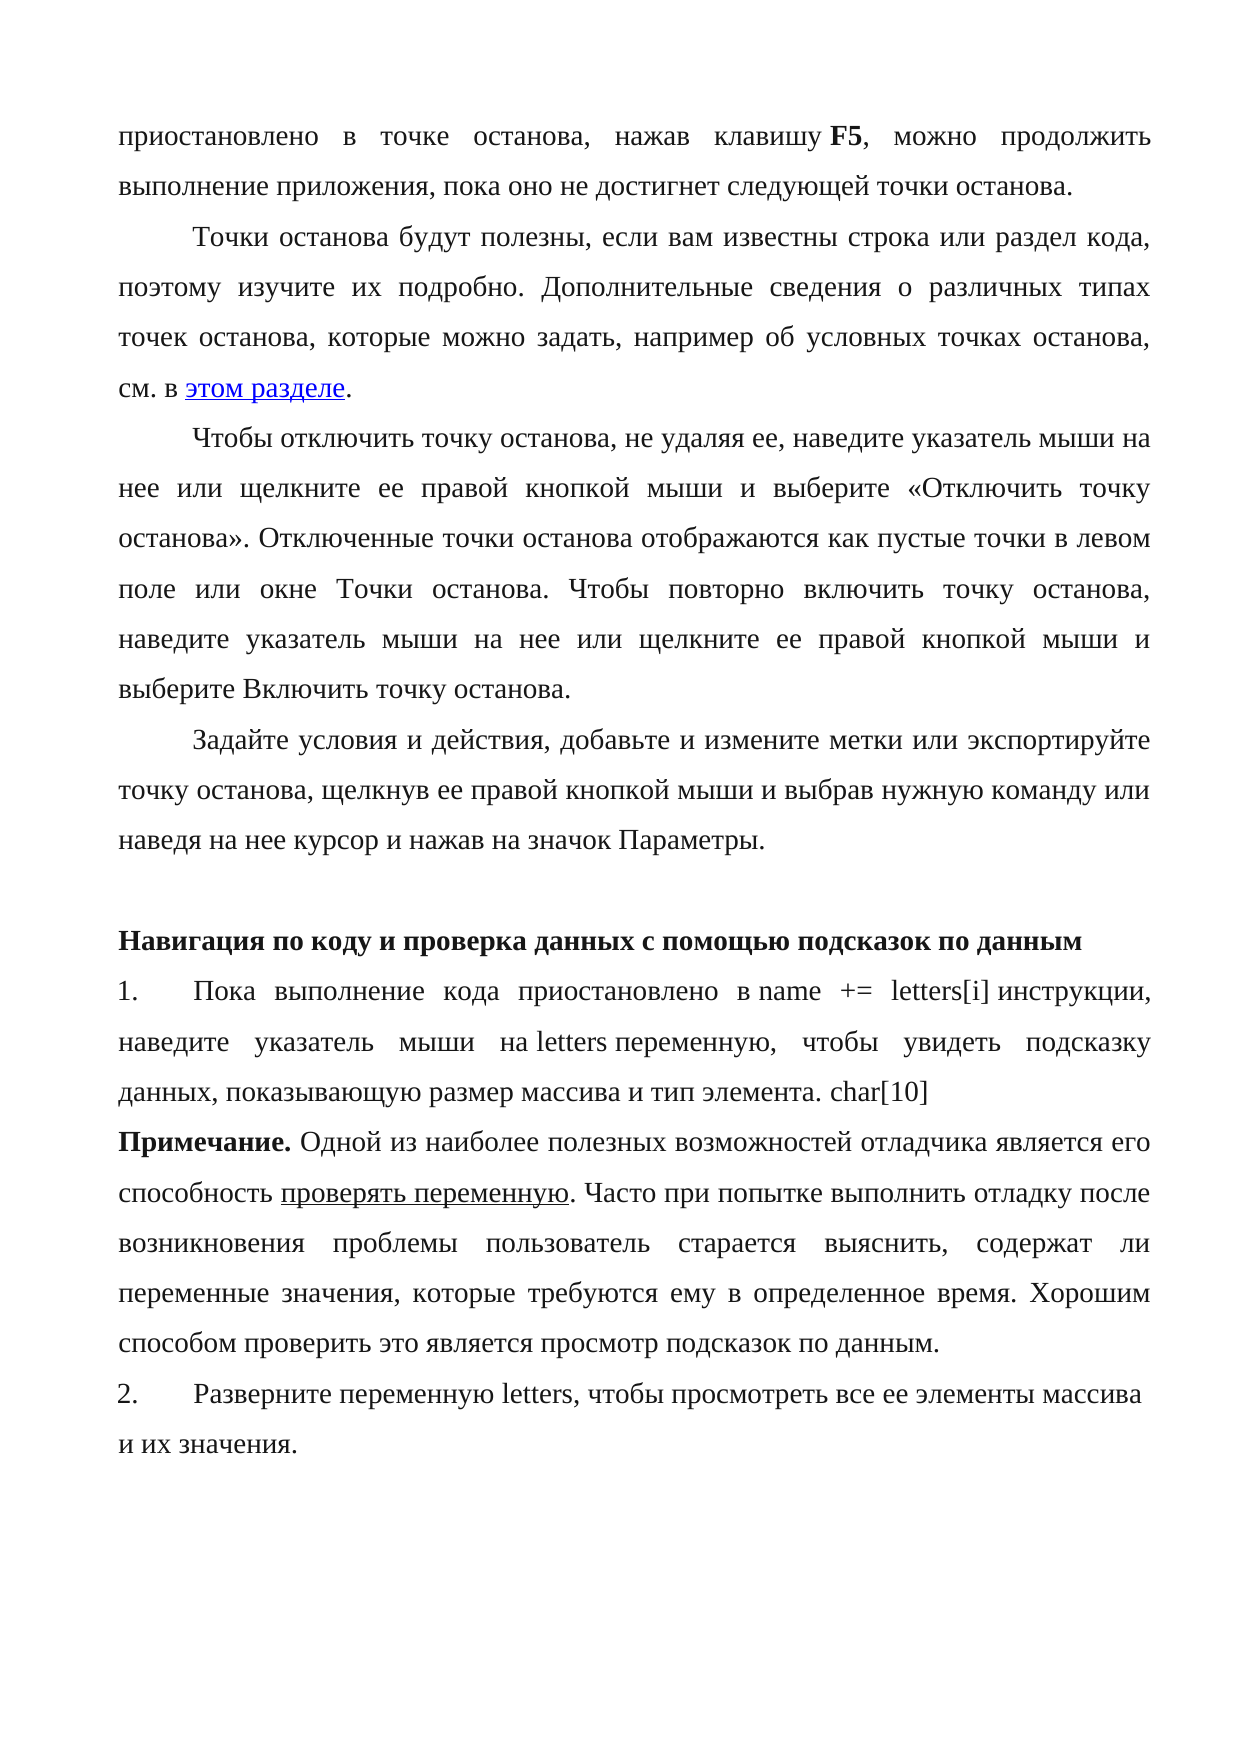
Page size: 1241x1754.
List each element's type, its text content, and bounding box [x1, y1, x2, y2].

title Примечание. Одной из наиболее полезных возможностей отладчика является его способность проверять переменную. Часто при попытке выполнить отладку после возникновения проблемы пользователь старается выяснить, содержат ли переменные значения, которые требуются ему в определенное время. Хорошим способом проверить это является просмотр подсказок по данным. [118, 1124, 1152, 1359]
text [118, 118, 1152, 202]
text Чтобы отключить точку останова, не удаляя ее, наведите указатель мыши на нее или щелкните ее правой кнопкой мыши и выберите «Отключить точку останова». Отключенные точки останова отображаются как пустые точки в левом поле или окне Точки останова. Чтобы повторно включить точку останова, наведите указатель мыши на нее или щелкните ее правой кнопкой мыши и выберите Включить точку останова. [118, 420, 1152, 705]
text Точки останова будут полезны, если вам известны строка или раздел кода, поэтому изучите их подробно. Дополнительные сведения о различных типах точек останова, которые можно задать, например об условных точках останова, см. в этом разделе. [118, 219, 1152, 403]
text Задайте условия и действия, добавьте и измените метки или экспортируйте точку останова, щелкнув ее правой кнопкой мыши и выбрав нужную команду или наведя на нее курсор и нажав на значок Параметры. [118, 722, 1152, 856]
list Пока выполнение кода приостановлено в name += letters[i] инструкции, наведите указатель мыши на letters переменную, чтобы увидеть подсказку данных, показывающую размер массива и тип элемента. char[10] [117, 973, 1152, 1108]
subtitle Навигация по коду и проверка данных с помощью подсказок по данным [118, 923, 1152, 957]
list Разверните переменную letters, чтобы просмотреть все ее элементы массива и их значения. [117, 1376, 1152, 1460]
